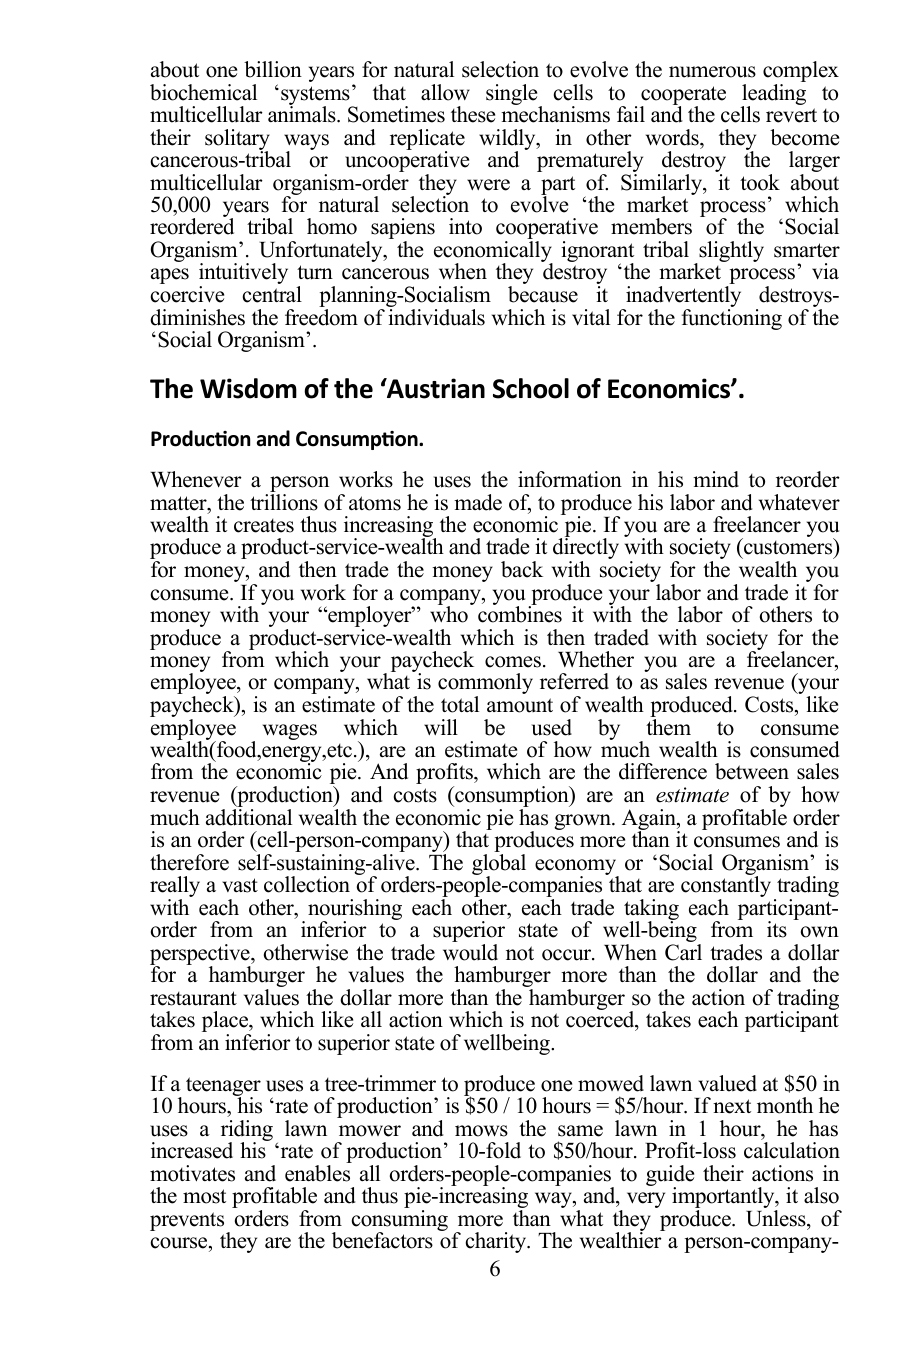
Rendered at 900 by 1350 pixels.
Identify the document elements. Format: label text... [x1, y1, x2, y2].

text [150, 1074, 840, 1253]
subtitle Production and Consumption. [150, 426, 840, 451]
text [150, 60, 840, 352]
subtitle The Wisdom of the ‘Austrian School of Economics’. [150, 373, 840, 405]
text Whenever a person works he uses the information in his mind to reorder matter, the trillions of atoms he is made of, to produce his labor and whatever wealth it creates thus increasing the economic pie. If you are a freelancer you produce a product-service-wealth and trade it directly with society (customers) for money, and then trade the money back with society for the wealth you consume. If you work for a company, you produce your labor and trade it for money with your “employer” who combines it with the labor of others to produce a product-service-wealth which is then traded with society for the money from which your paycheck comes. Whether you are a freelancer, employee, or company, what is commonly referred to as sales revenue (your paycheck), is an estimate of the total amount of wealth produced. Costs, like employee wages which will be used by them to consume wealth(food,energy,etc.), are an estimate of how much wealth is consumed from the economic pie. And profits, which are the difference between sales revenue (production) and costs (consumption) are an estimate of by how much additional wealth the economic pie has grown. Again, a profitable order is an order (cell-person-company) that produces more than it consumes and is therefore self-sustaining-alive. The global economy or ‘Social Organism’ is really a vast collection of orders-people-companies that are constantly trading with each other, nourishing each other, each trade taking each participant-order from an inferior to a superior state of well-being from its own perspective, otherwise the trade would not occur. When Carl trades a dollar for a hamburger he values the hamburger more than the dollar and the restaurant values the dollar more than the hamburger so the action of trading takes place, which like all action which is not coerced, takes each participant from an inferior to superior state of wellbeing. [150, 470, 840, 1055]
